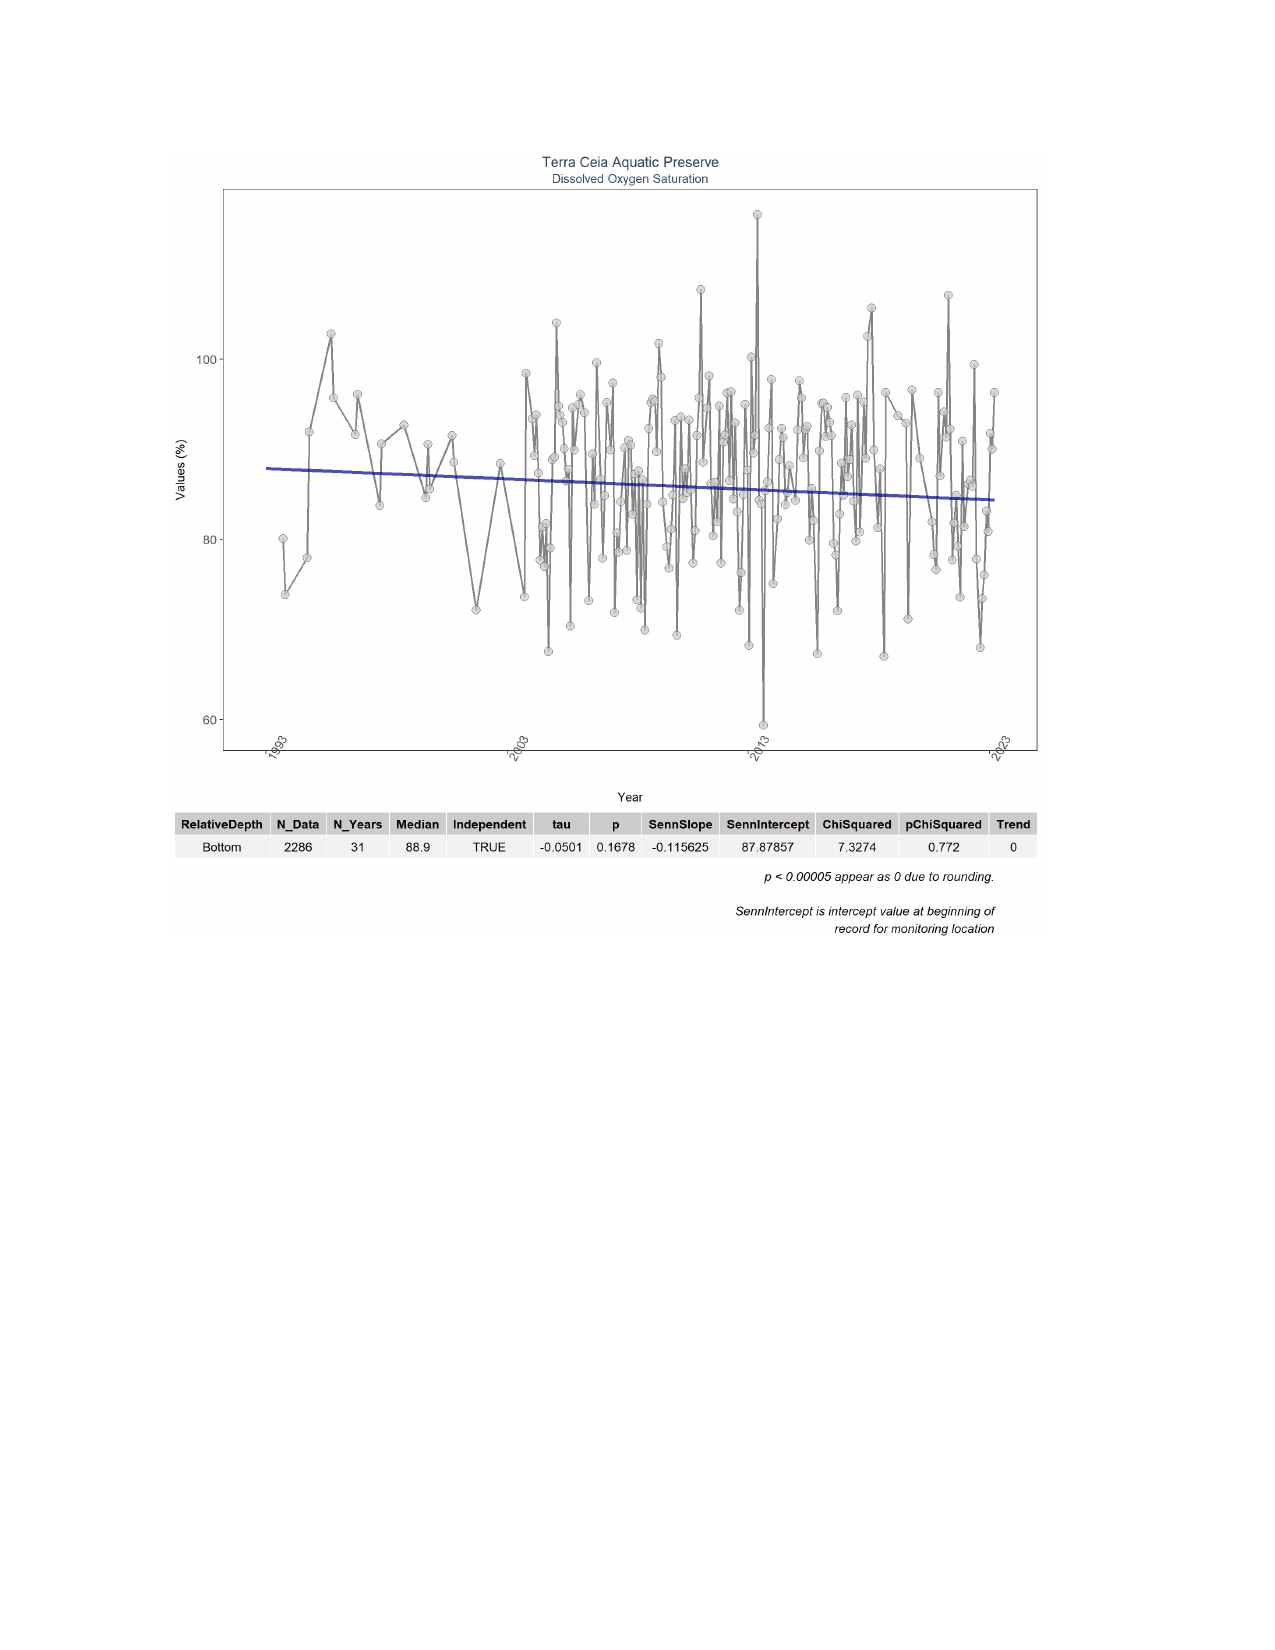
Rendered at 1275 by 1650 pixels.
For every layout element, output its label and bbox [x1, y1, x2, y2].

picture [168, 150, 1044, 938]
